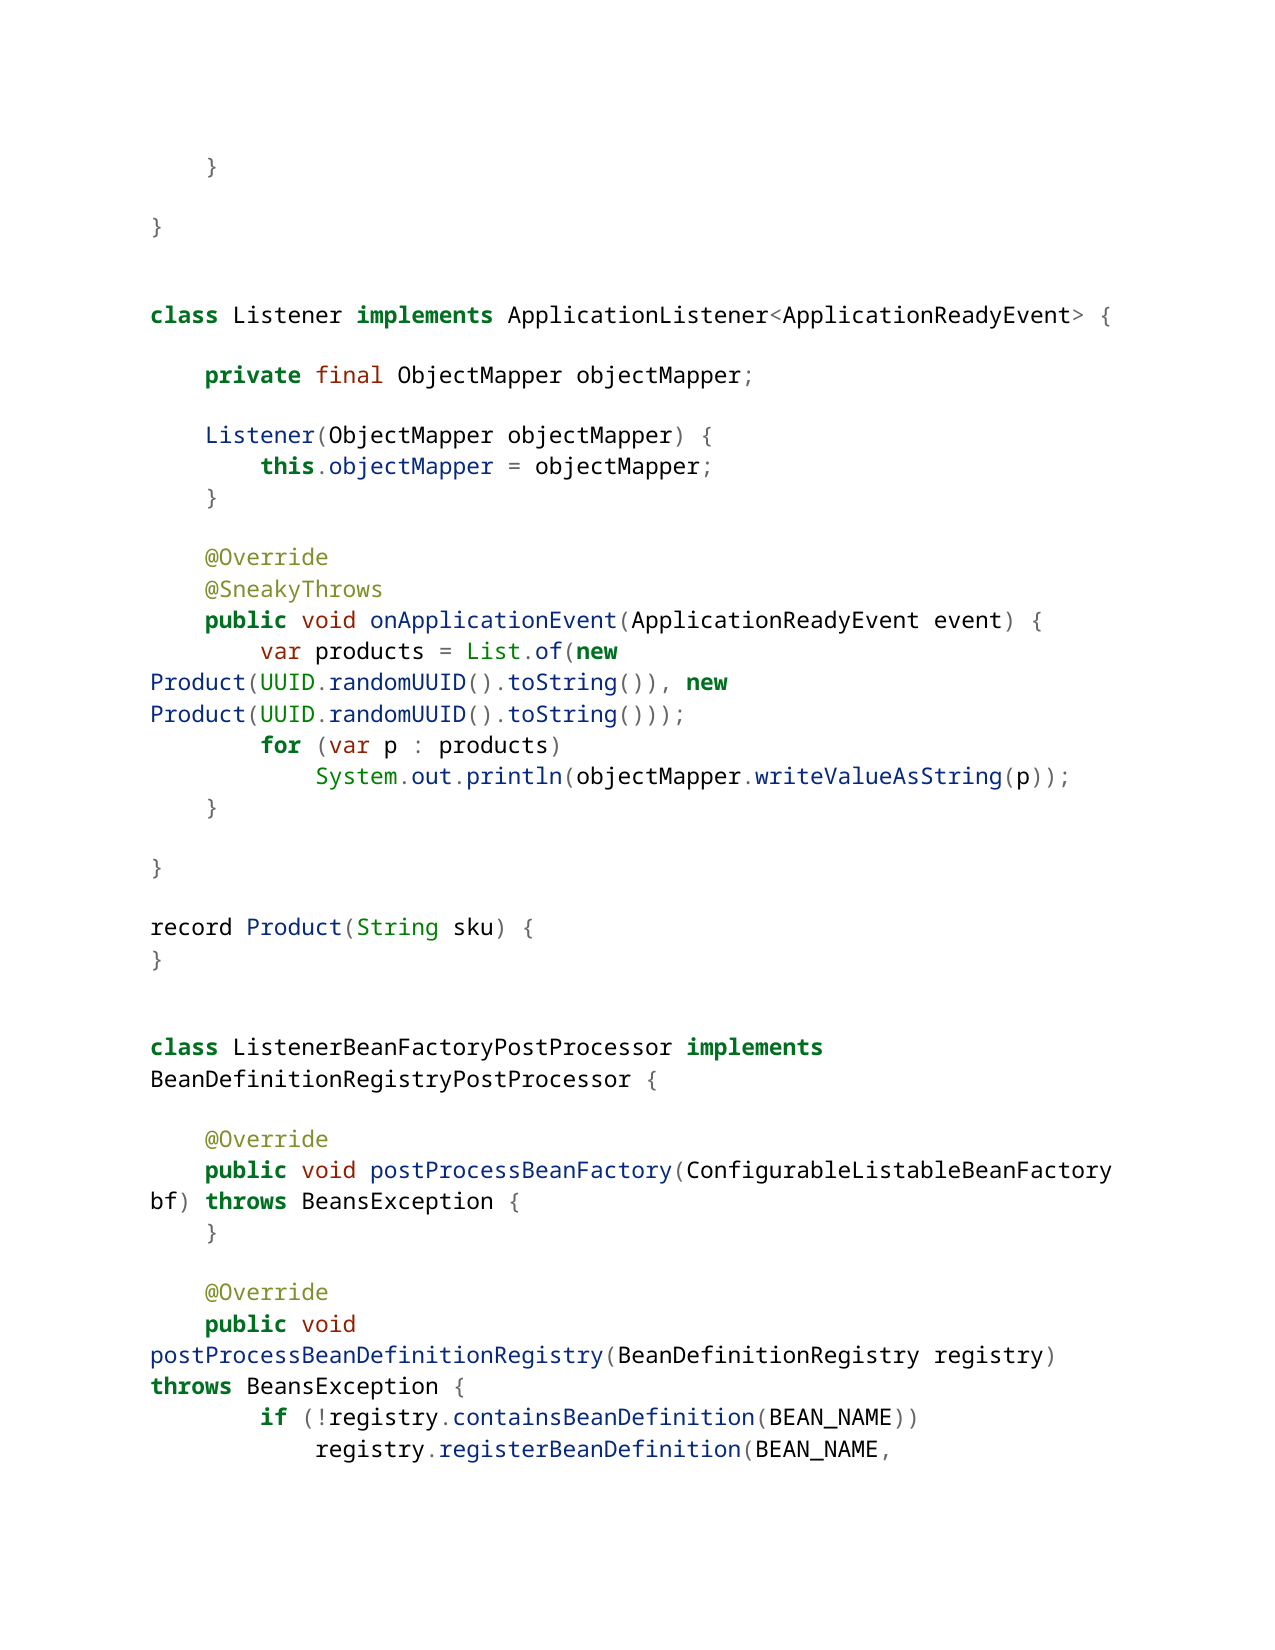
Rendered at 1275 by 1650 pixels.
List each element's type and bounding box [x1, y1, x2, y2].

text [150, 150, 1125, 1492]
